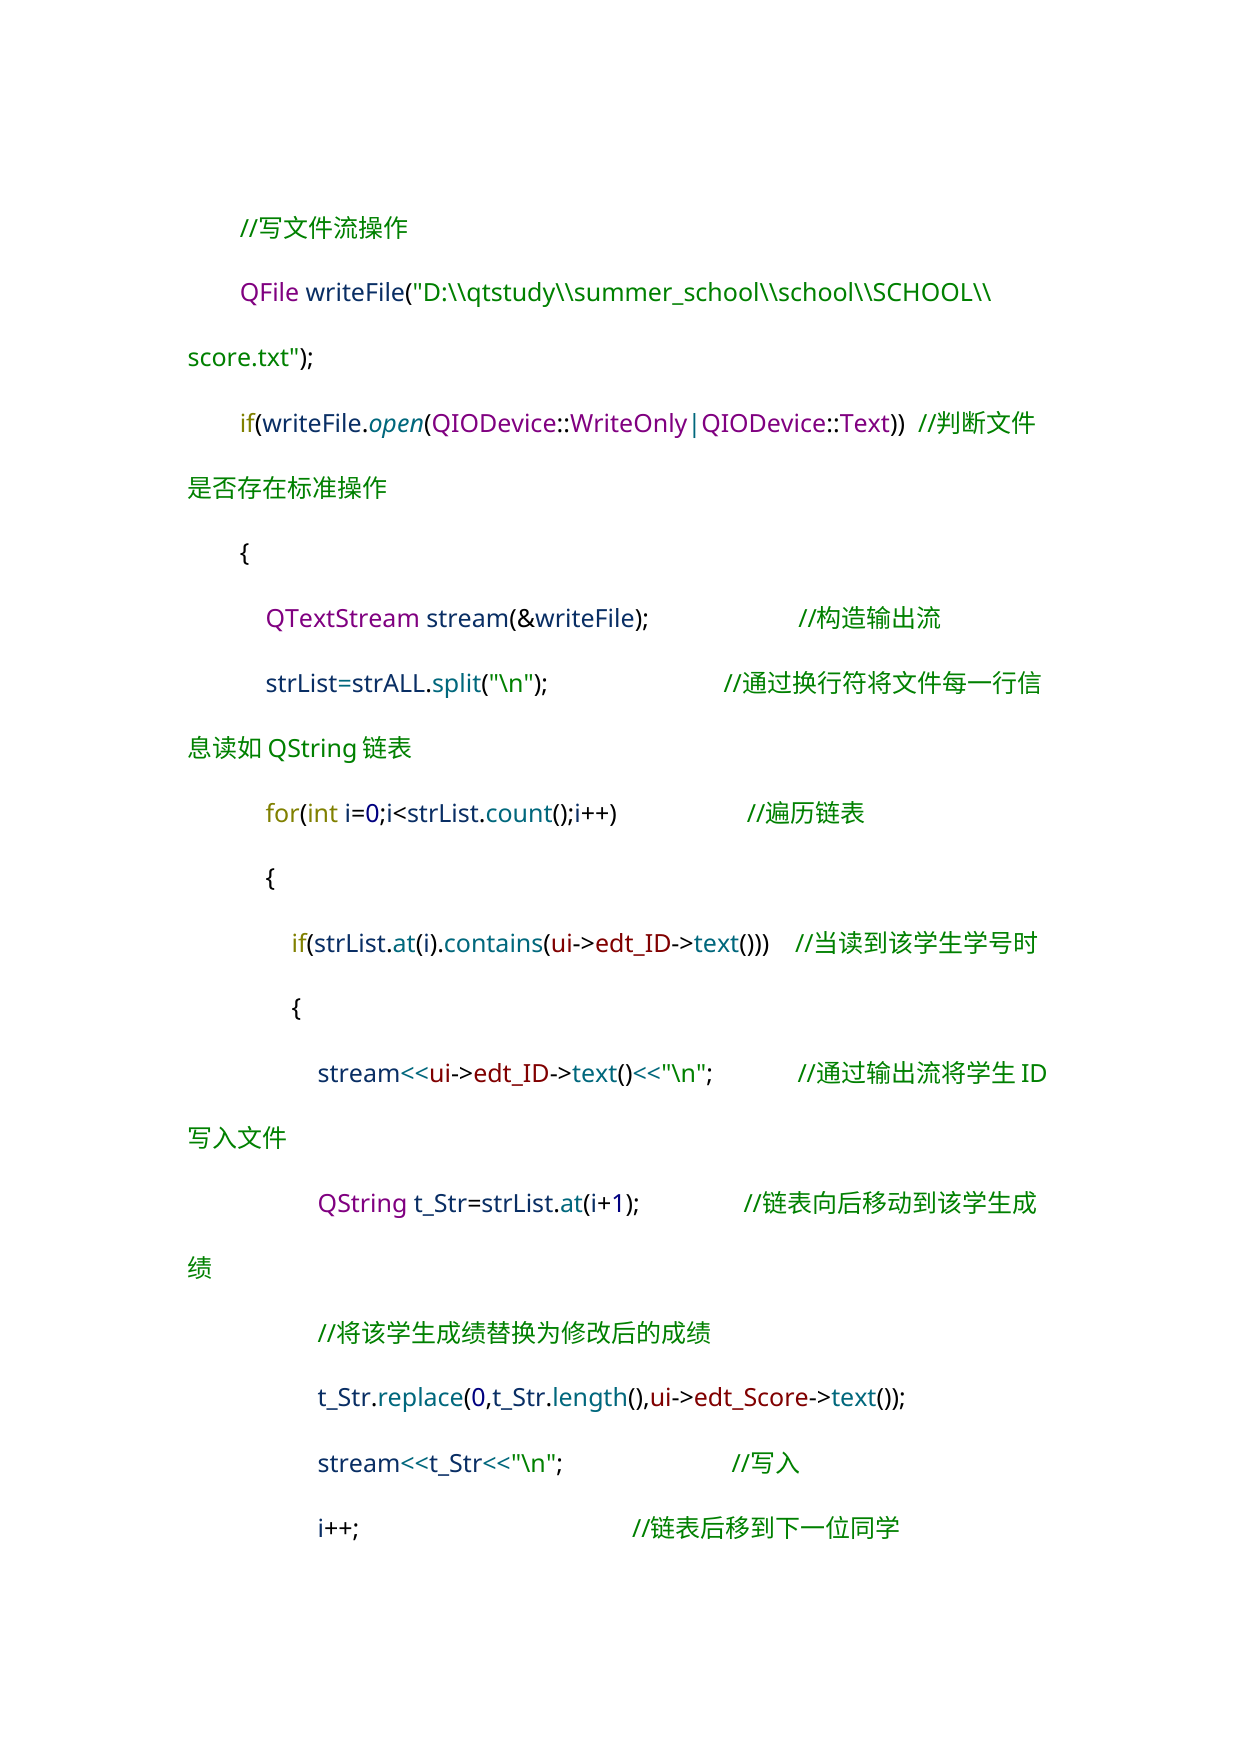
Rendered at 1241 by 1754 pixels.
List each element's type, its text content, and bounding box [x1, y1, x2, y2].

text i++; //链表后移到下一位同学 [187, 1494, 1053, 1559]
text QFile writeFile("D:\\qtstudy\\summer_school\\school\\SCHOOL\\score.txt"); [187, 259, 1053, 389]
text stream<<t_Str<<"\n"; //写入 [187, 1429, 1053, 1494]
text if(strList.at(i).contains(ui->edt_ID->text())) //当读到该学生学号时 [187, 909, 1053, 974]
text strList=strALL.split("\n"); //通过换行符将文件每一行信息读如QString链表 [187, 649, 1053, 779]
text stream<<ui->edt_ID->text()<<"\n"; //通过输出流将学生ID写入文件 [187, 1039, 1053, 1169]
text t_Str.replace(0,t_Str.length(),ui->edt_Score->text()); [187, 1364, 1053, 1429]
text for(int i=0;i<strList.count();i++) //遍历链表 [187, 779, 1053, 844]
text { [187, 844, 1053, 909]
text QString t_Str=strList.at(i+1); //链表向后移动到该学生成绩 [187, 1169, 1053, 1299]
text if(writeFile.open(QIODevice::WriteOnly|QIODevice::Text)) //判断文件是否存在标准操作 [187, 389, 1053, 519]
text { [187, 519, 1053, 584]
text { [187, 974, 1053, 1039]
text QTextStream stream(&writeFile); //构造输出流 [187, 584, 1053, 649]
text //写文件流操作 [187, 194, 1053, 259]
text //将该学生成绩替换为修改后的成绩 [187, 1299, 1053, 1364]
